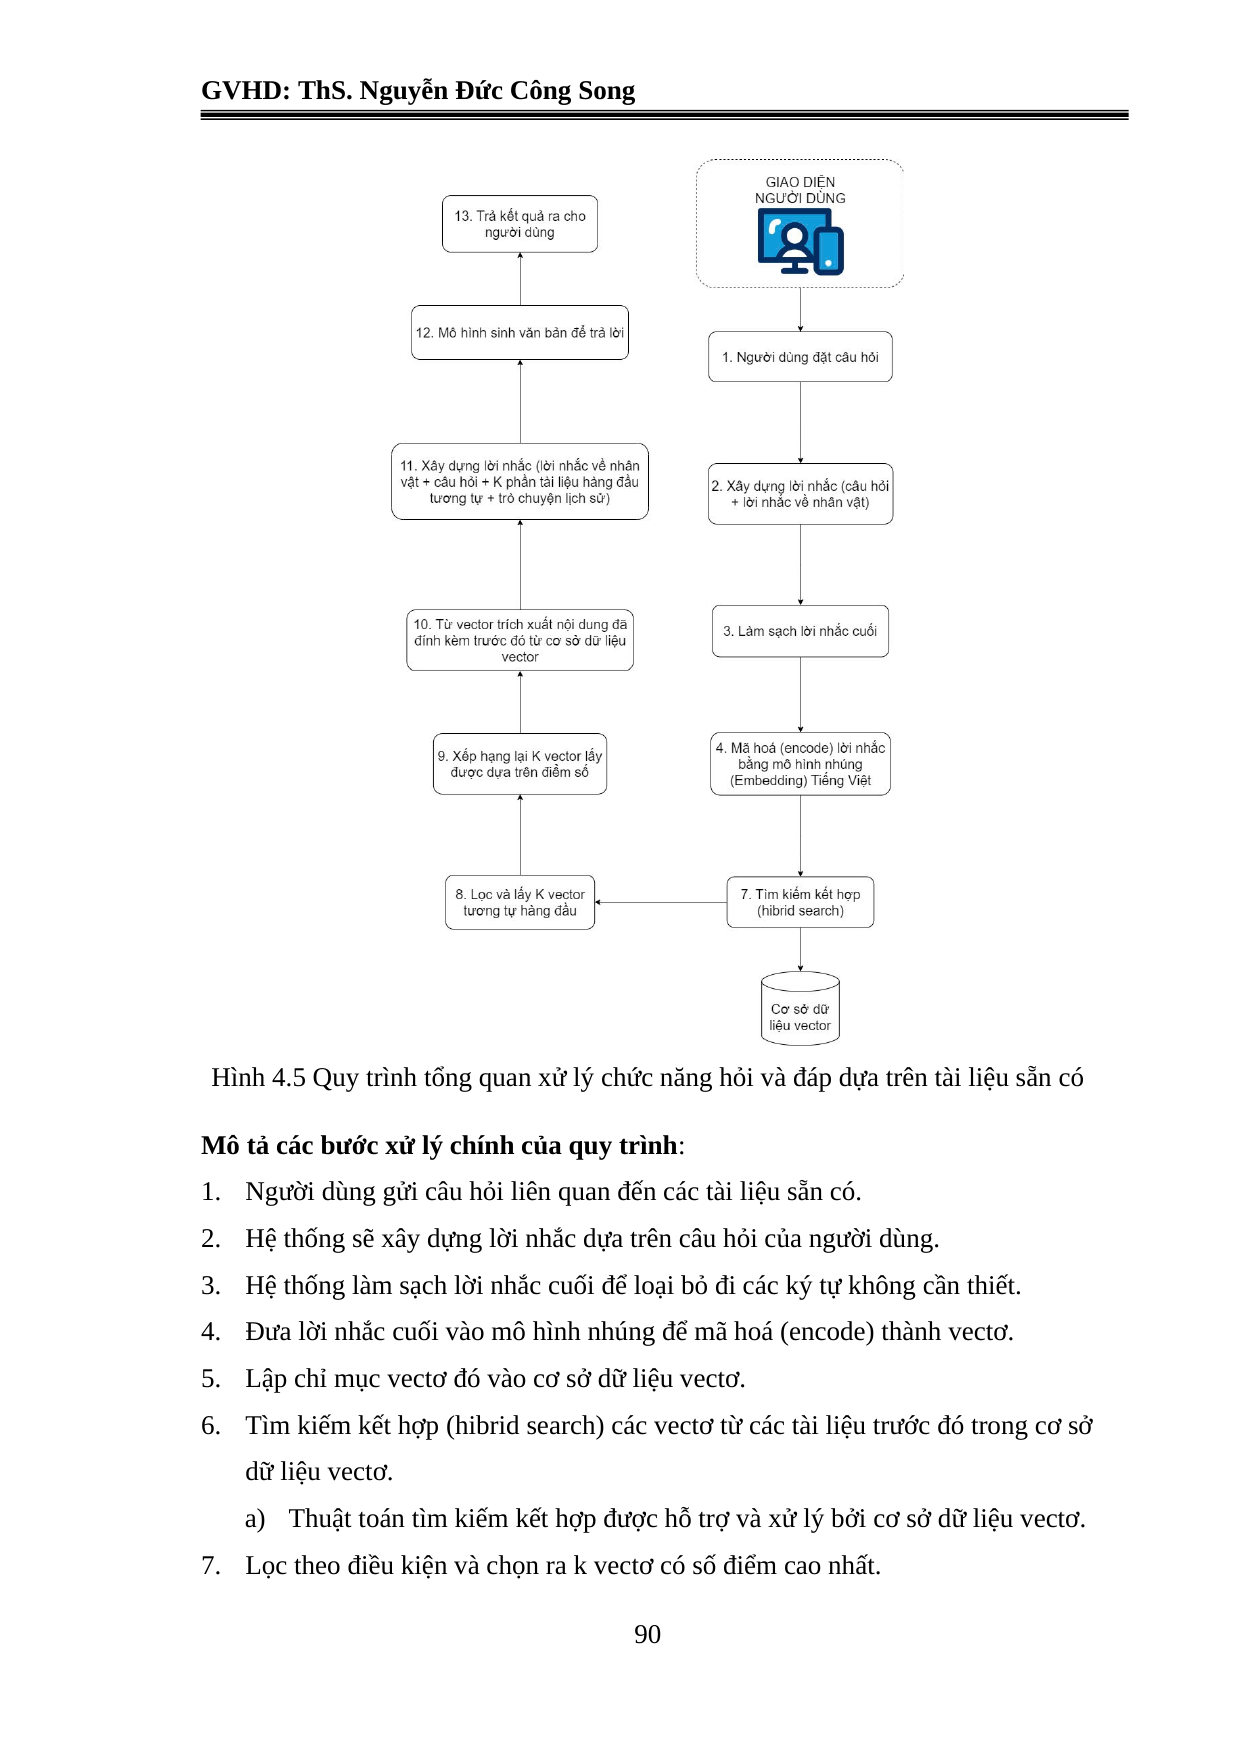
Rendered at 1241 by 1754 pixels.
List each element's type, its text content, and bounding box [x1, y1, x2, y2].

picture [391, 159, 904, 1046]
list Lập chỉ mục vectơ đó vào cơ sở dữ liệu vectơ. [201, 1362, 1094, 1393]
list Hệ thống làm sạch lời nhắc cuối để loại bỏ đi các ký tự không cần thiết. [201, 1269, 1094, 1300]
list Tìm kiếm kết hợp (hibrid search) các vectơ từ các tài liệu trước đó trong cơ sở dữ liệu vectơ. [201, 1409, 1094, 1487]
list Đưa lời nhắc cuối vào mô hình nhúng để mã hoá (encode) thành vectơ. [201, 1315, 1094, 1347]
list Hệ thống sẽ xây dựng lời nhắc dựa trên câu hỏi của người dùng. [201, 1222, 1094, 1253]
list Thuật toán tìm kiếm kết hợp được hỗ trợ và xử lý bởi cơ sở dữ liệu vectơ. [244, 1502, 1094, 1533]
list Lọc theo điều kiện và chọn ra k vectơ có số điểm cao nhất. [201, 1549, 1094, 1580]
list Người dùng gửi câu hỏi liên quan đến các tài liệu sẵn có. [201, 1175, 1094, 1207]
text Mô tả các bước xử lý chính của quy trình: [201, 1129, 1094, 1160]
